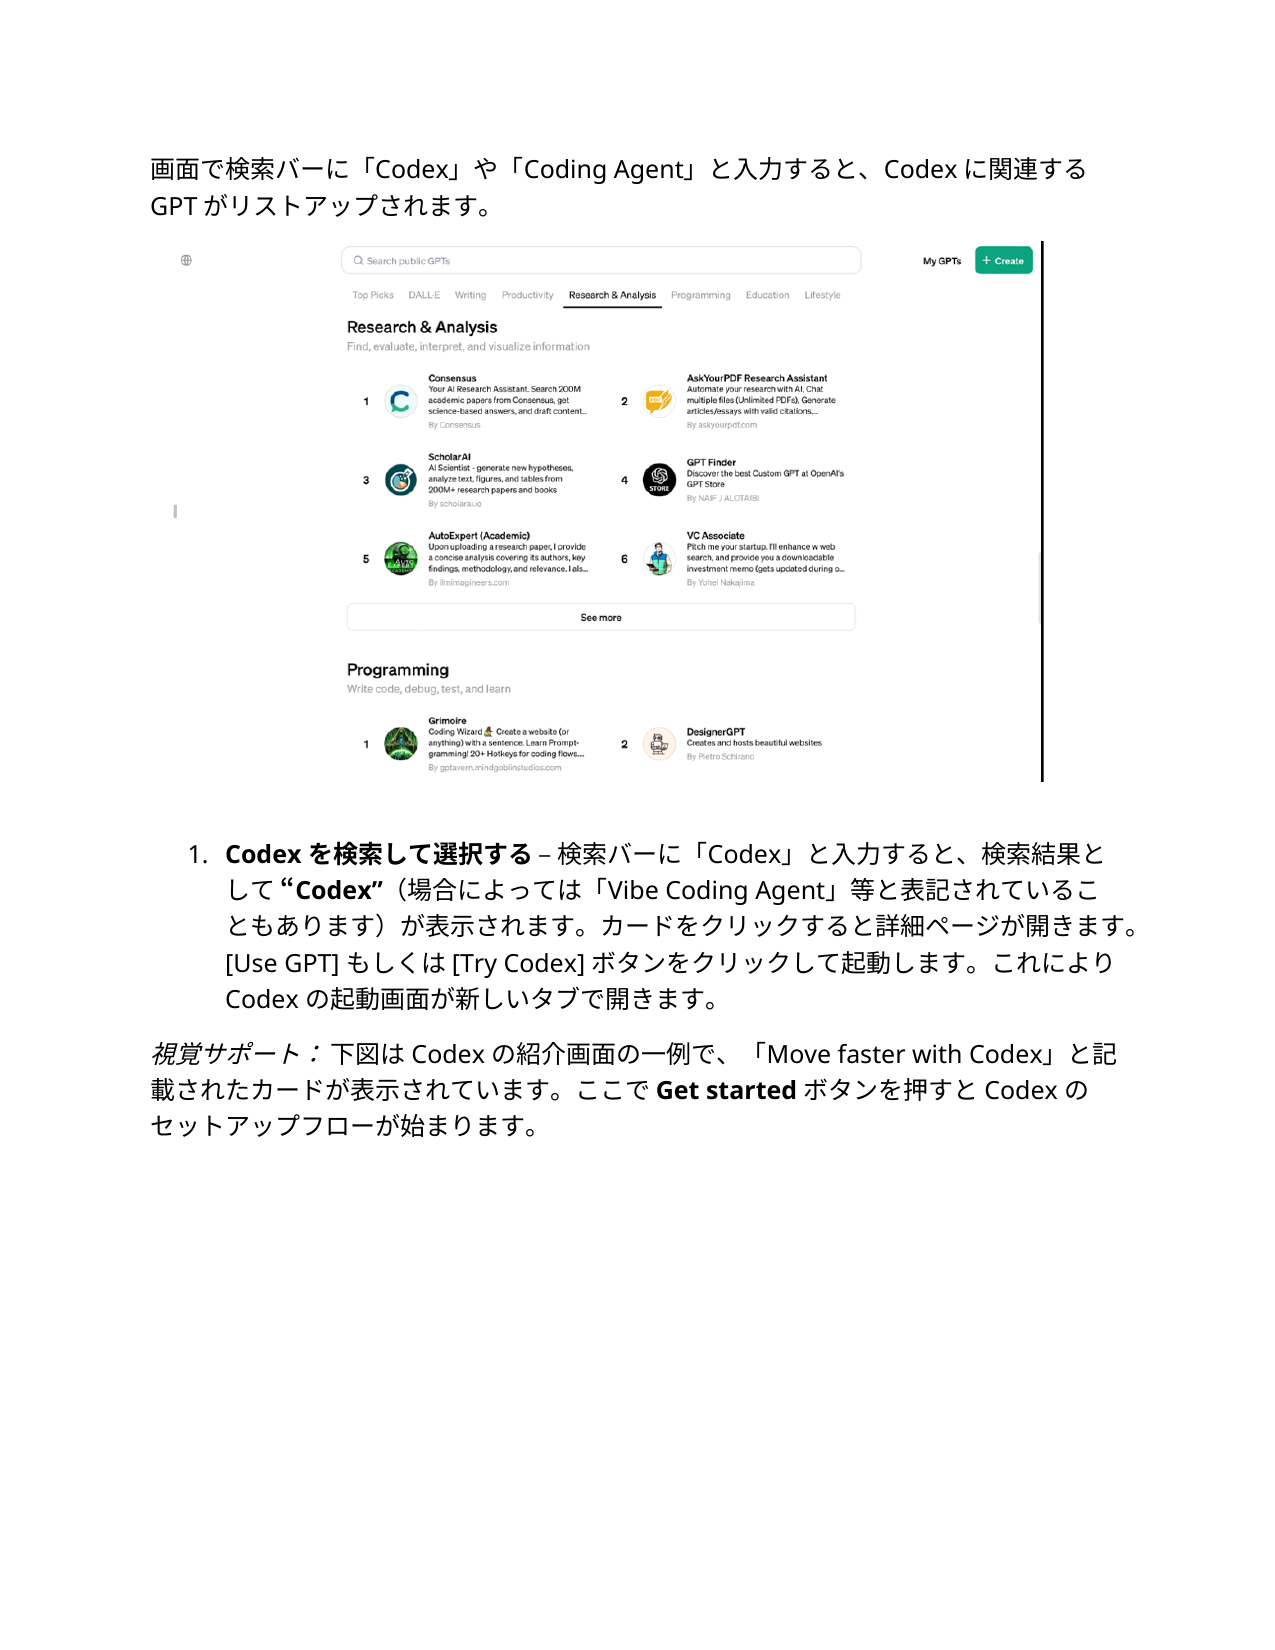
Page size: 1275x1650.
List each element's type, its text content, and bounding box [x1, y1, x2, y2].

picture [168, 241, 1044, 782]
list Codex を検索して選択する – 検索バーに「Codex」と入力すると、検索結果として “Codex”（場合によっては「Vibe Coding Agent」等と表記されていることもあります）が表示されます。カードをクリックすると詳細ページが開きます。[Use GPT] もしくは [Try Codex] ボタンをクリックして起動します。これにより Codex の起動画面が新しいタブで開きます。 [187, 834, 1125, 1016]
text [150, 150, 1125, 222]
text 視覚サポート： 下図は Codex の紹介画面の一例で、「Move faster with Codex」と記載されたカードが表示されています。ここで Get started ボタンを押すと Codex のセットアップフローが始まります。 [150, 1034, 1125, 1143]
